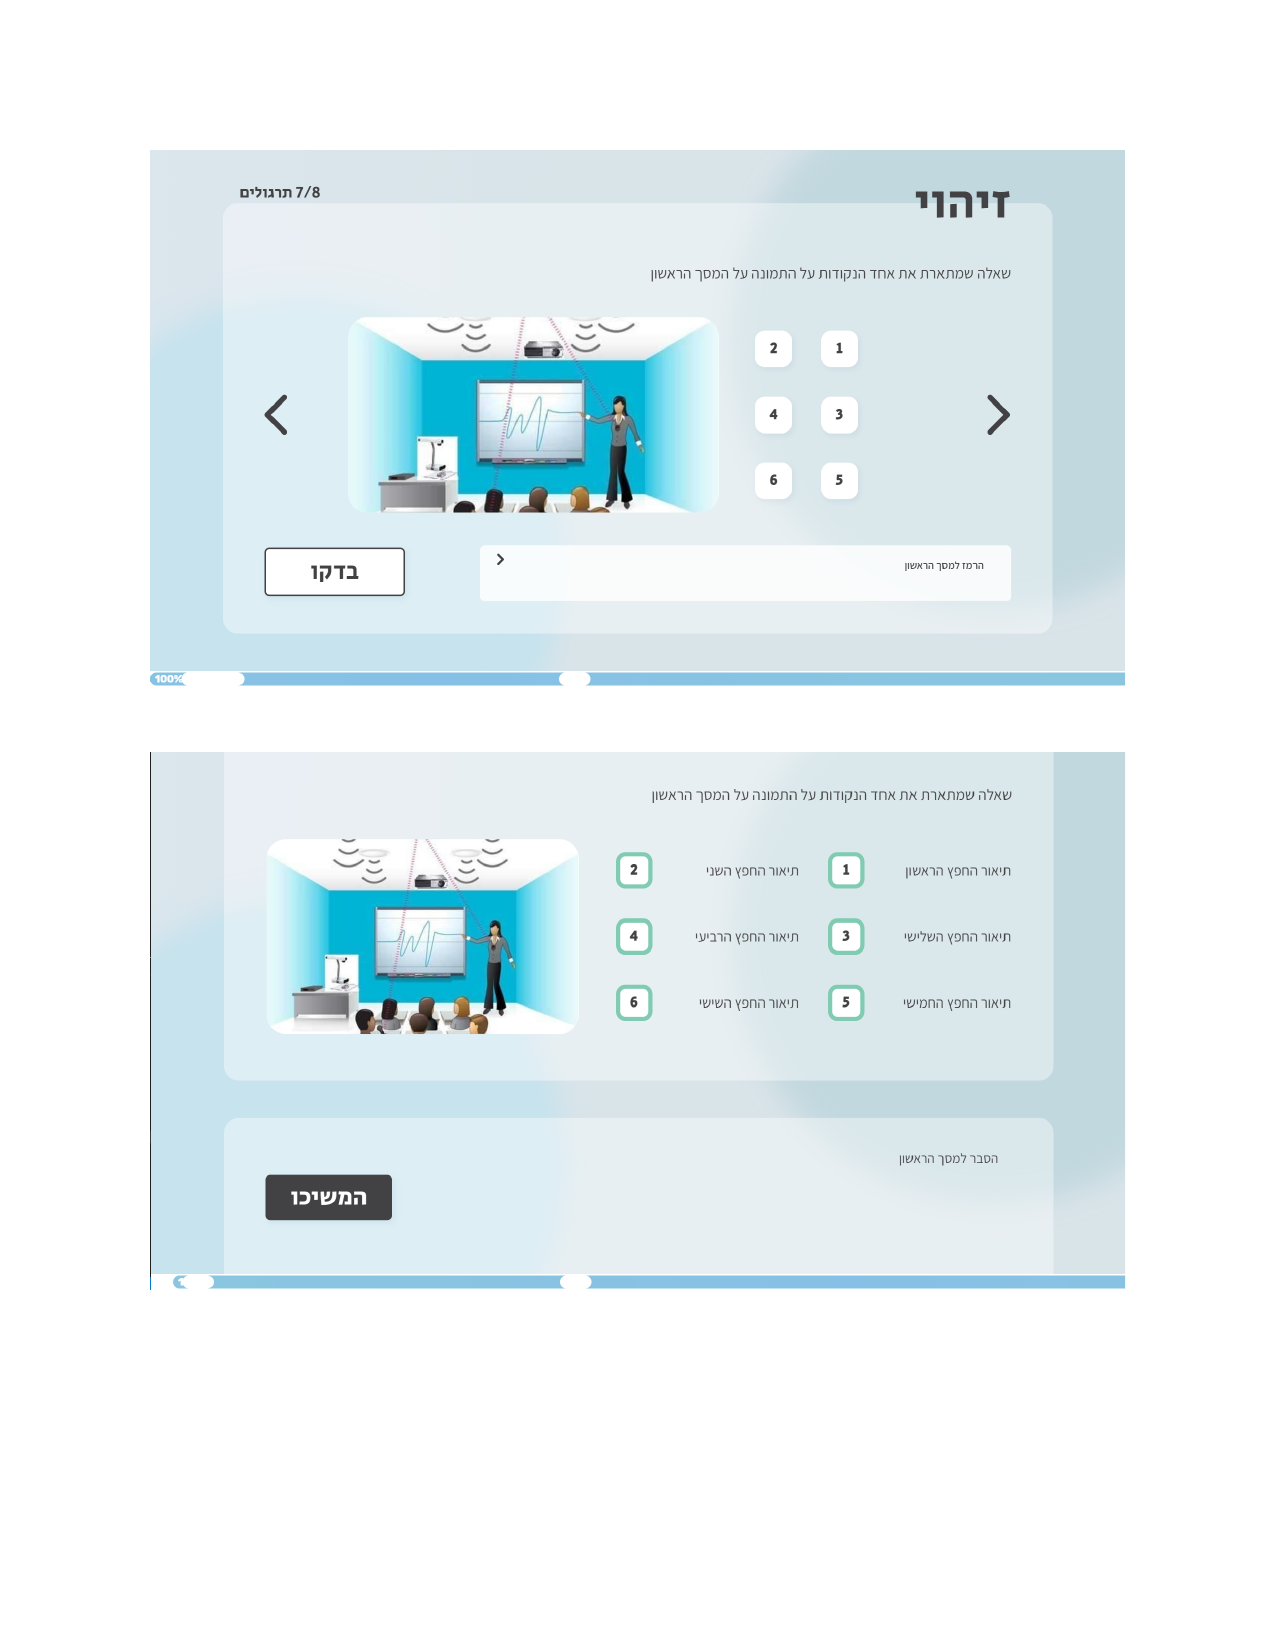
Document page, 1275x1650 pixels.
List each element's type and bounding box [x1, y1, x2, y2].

picture [150, 150, 1125, 687]
picture [150, 752, 1125, 1290]
